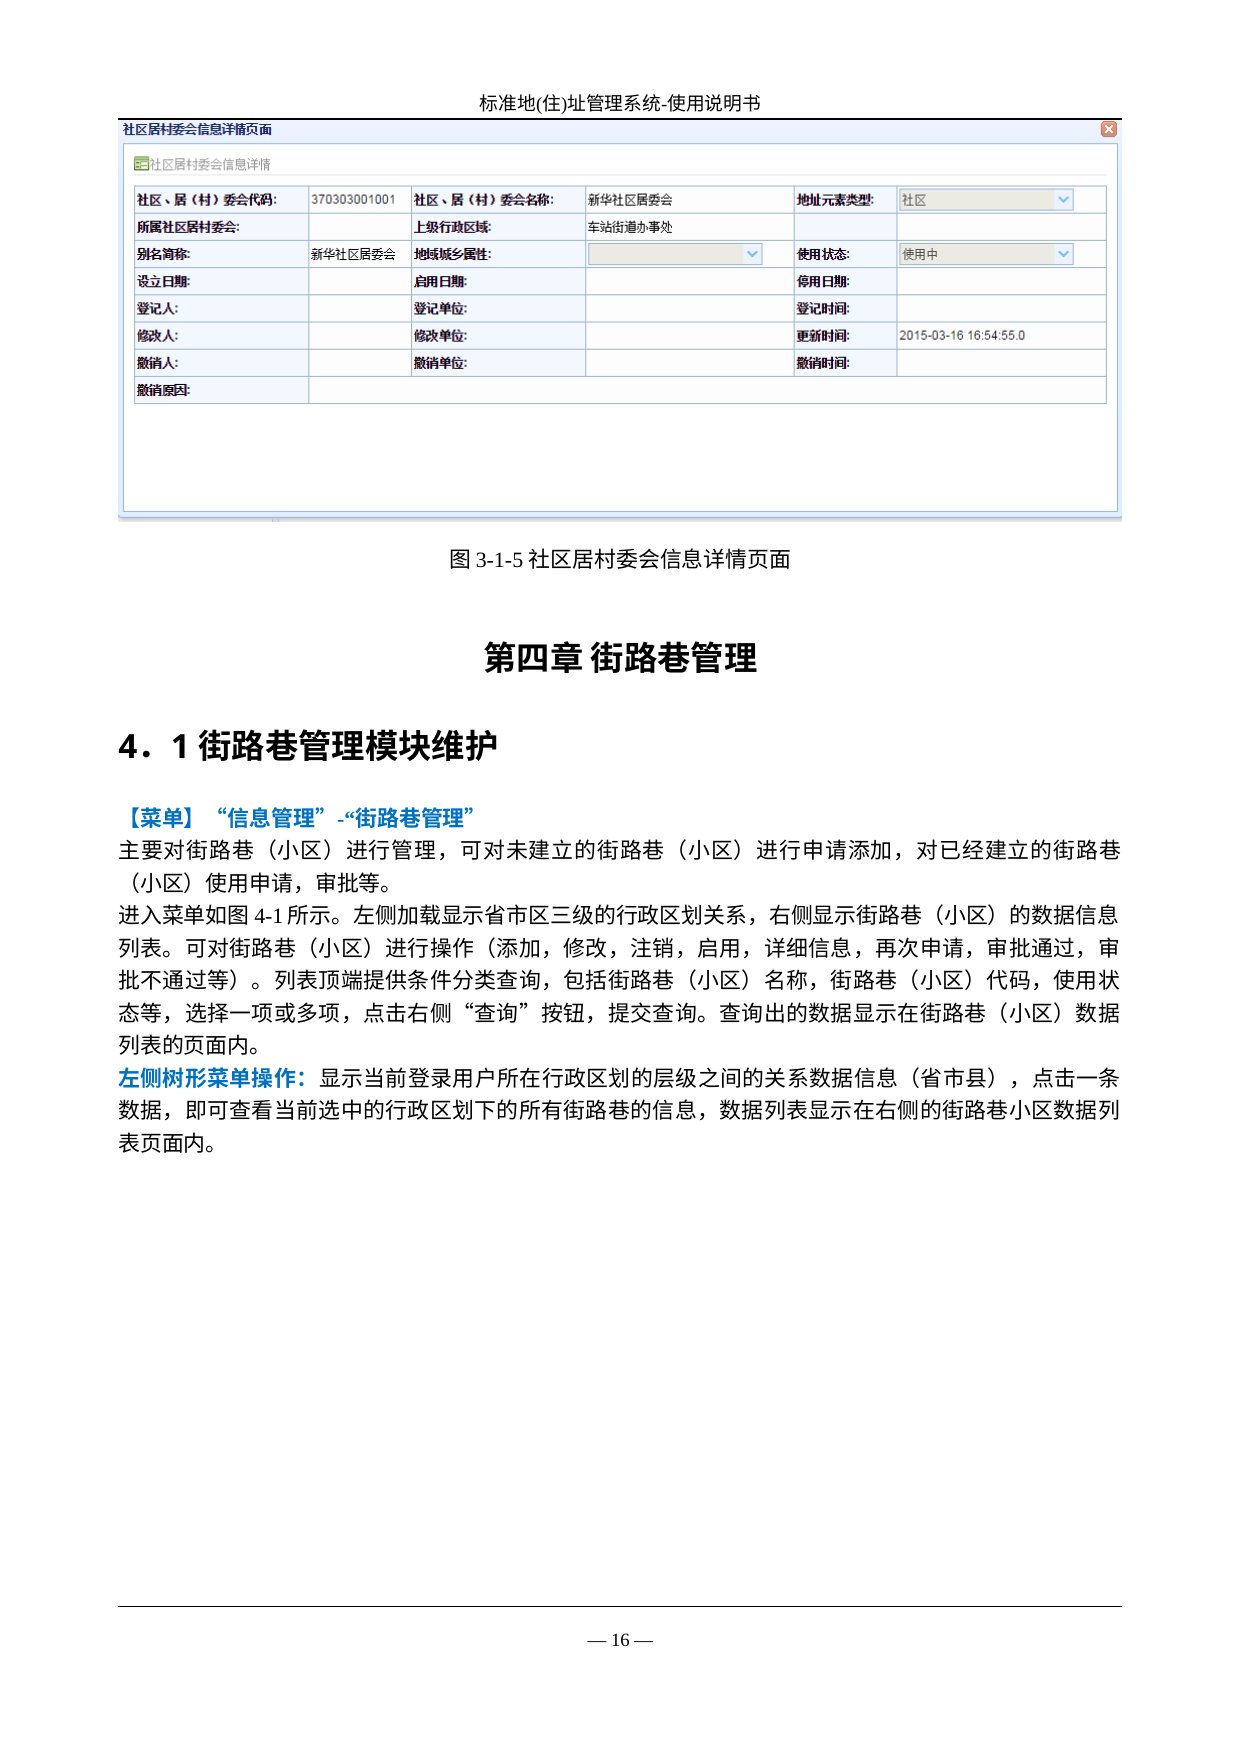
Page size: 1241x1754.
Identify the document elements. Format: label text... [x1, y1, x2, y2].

text 【菜单】“信息管理”-“街路巷管理” [118, 800, 1122, 833]
text 左侧树形菜单操作：显示当前登录用户所在行政区划的层级之间的关系数据信息（省市县），点击一条数据，即可查看当前选中的行政区划下的所有街路巷的信息，数据列表显示在右侧的街路巷小区数据列表页面内。 [118, 1060, 1122, 1158]
subtitle 4．1 街路巷管理模块维护 [118, 712, 1122, 777]
text 图3-1-5 社区居村委会信息详情页面 [118, 542, 1122, 574]
text 主要对街路巷（小区）进行管理，可对未建立的街路巷（小区）进行申请添加，对已经建立的街路巷（小区）使用申请，审批等。 [118, 833, 1122, 898]
picture [118, 120, 1123, 522]
text 进入菜单如图4-1所示。左侧加载显示省市区三级的行政区划关系，右侧显示街路巷（小区）的数据信息列表。可对街路巷（小区）进行操作（添加，修改，注销，启用，详细信息，再次申请，审批通过，审批不通过等）。列表顶端提供条件分类查询，包括街路巷（小区）名称，街路巷（小区）代码，使用状态等，选择一项或多项，点击右侧“查询”按钮，提交查询。查询出的数据显示在街路巷（小区）数据列表的页面内。 [118, 898, 1122, 1060]
subtitle 第四章 街路巷管理 [118, 623, 1122, 688]
